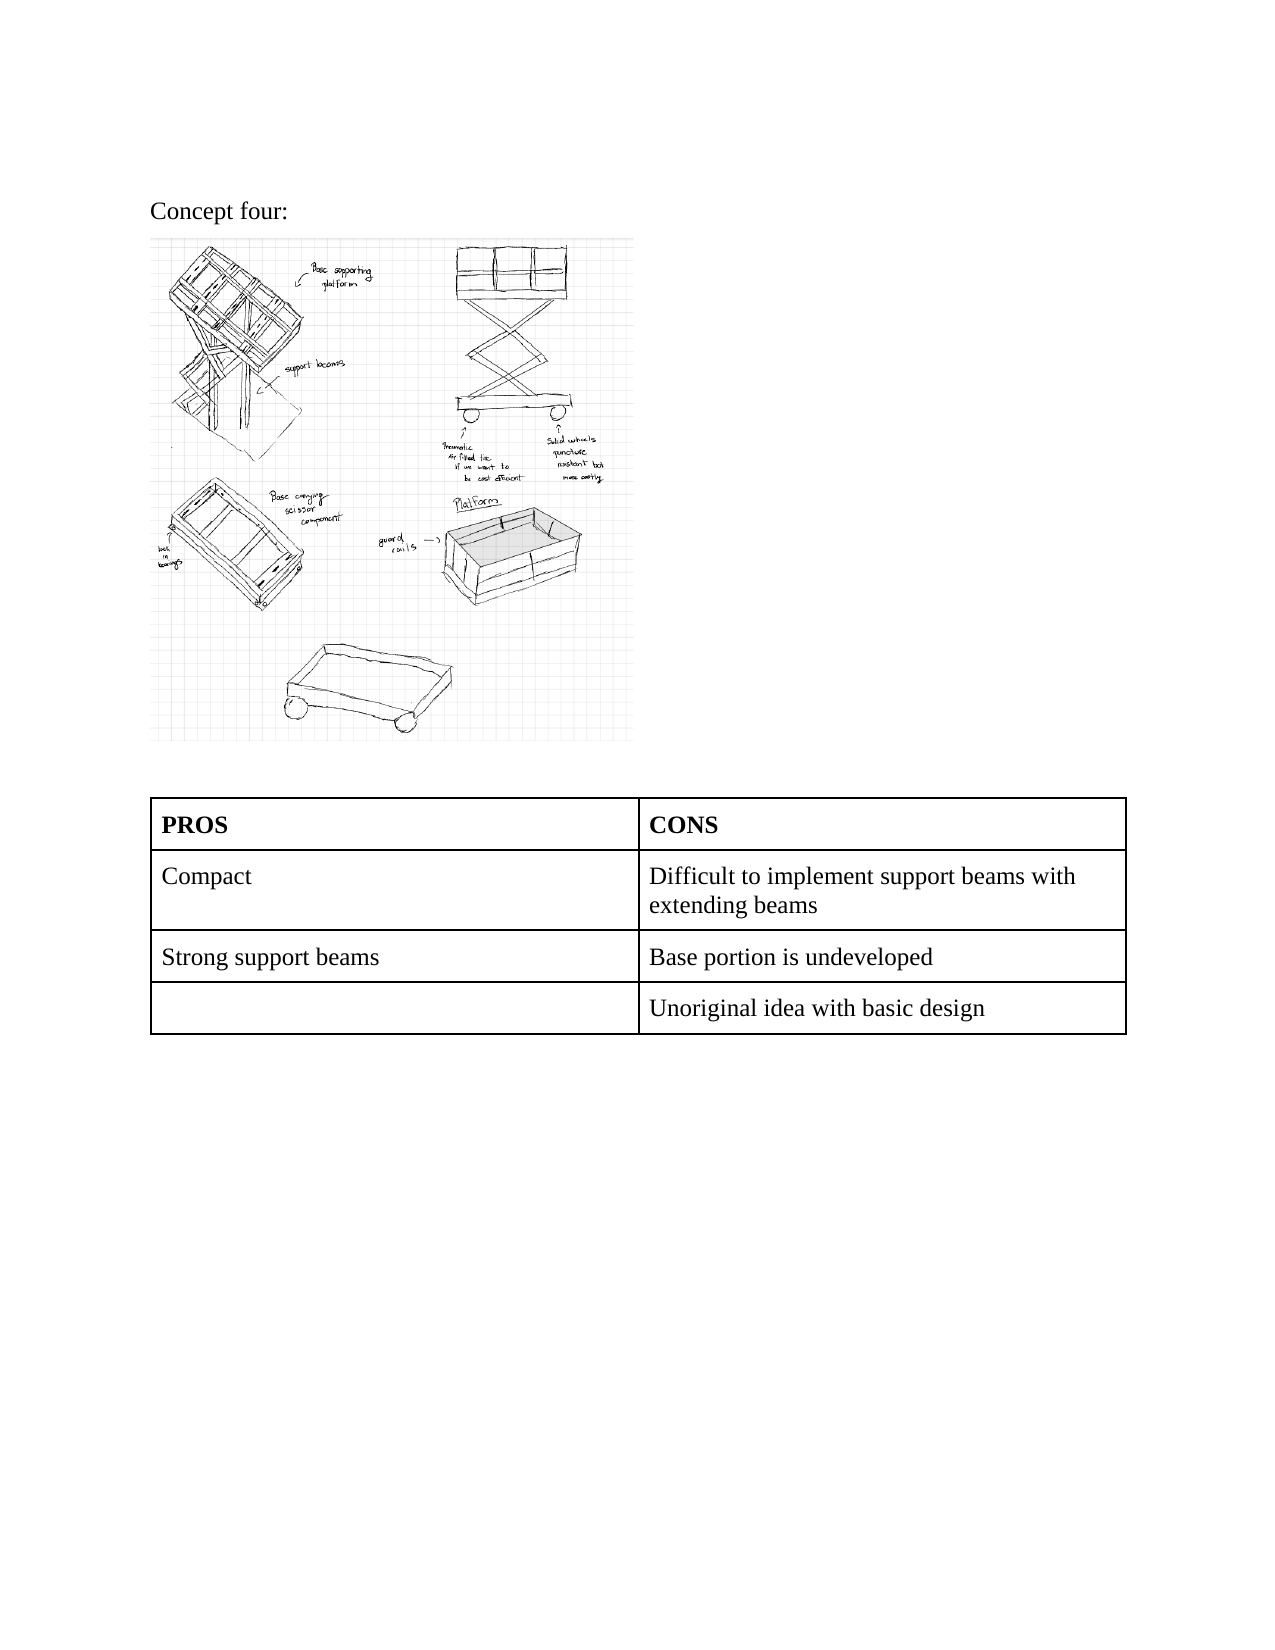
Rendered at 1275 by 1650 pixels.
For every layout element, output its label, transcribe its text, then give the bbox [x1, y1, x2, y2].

table_cell Base portion is undeveloped [640, 931, 1125, 981]
table_cell Compact [152, 851, 638, 929]
table_cell Strong support beams [152, 931, 638, 981]
table_header CONS [640, 799, 1125, 849]
table_cell Unoriginal idea with basic design [640, 983, 1125, 1033]
text Concept four: [150, 196, 1125, 224]
table_header PROS [152, 799, 638, 849]
table_cell [152, 983, 638, 1033]
table_cell Difficult to implement support beams with extending beams [640, 851, 1125, 929]
picture [150, 238, 634, 741]
